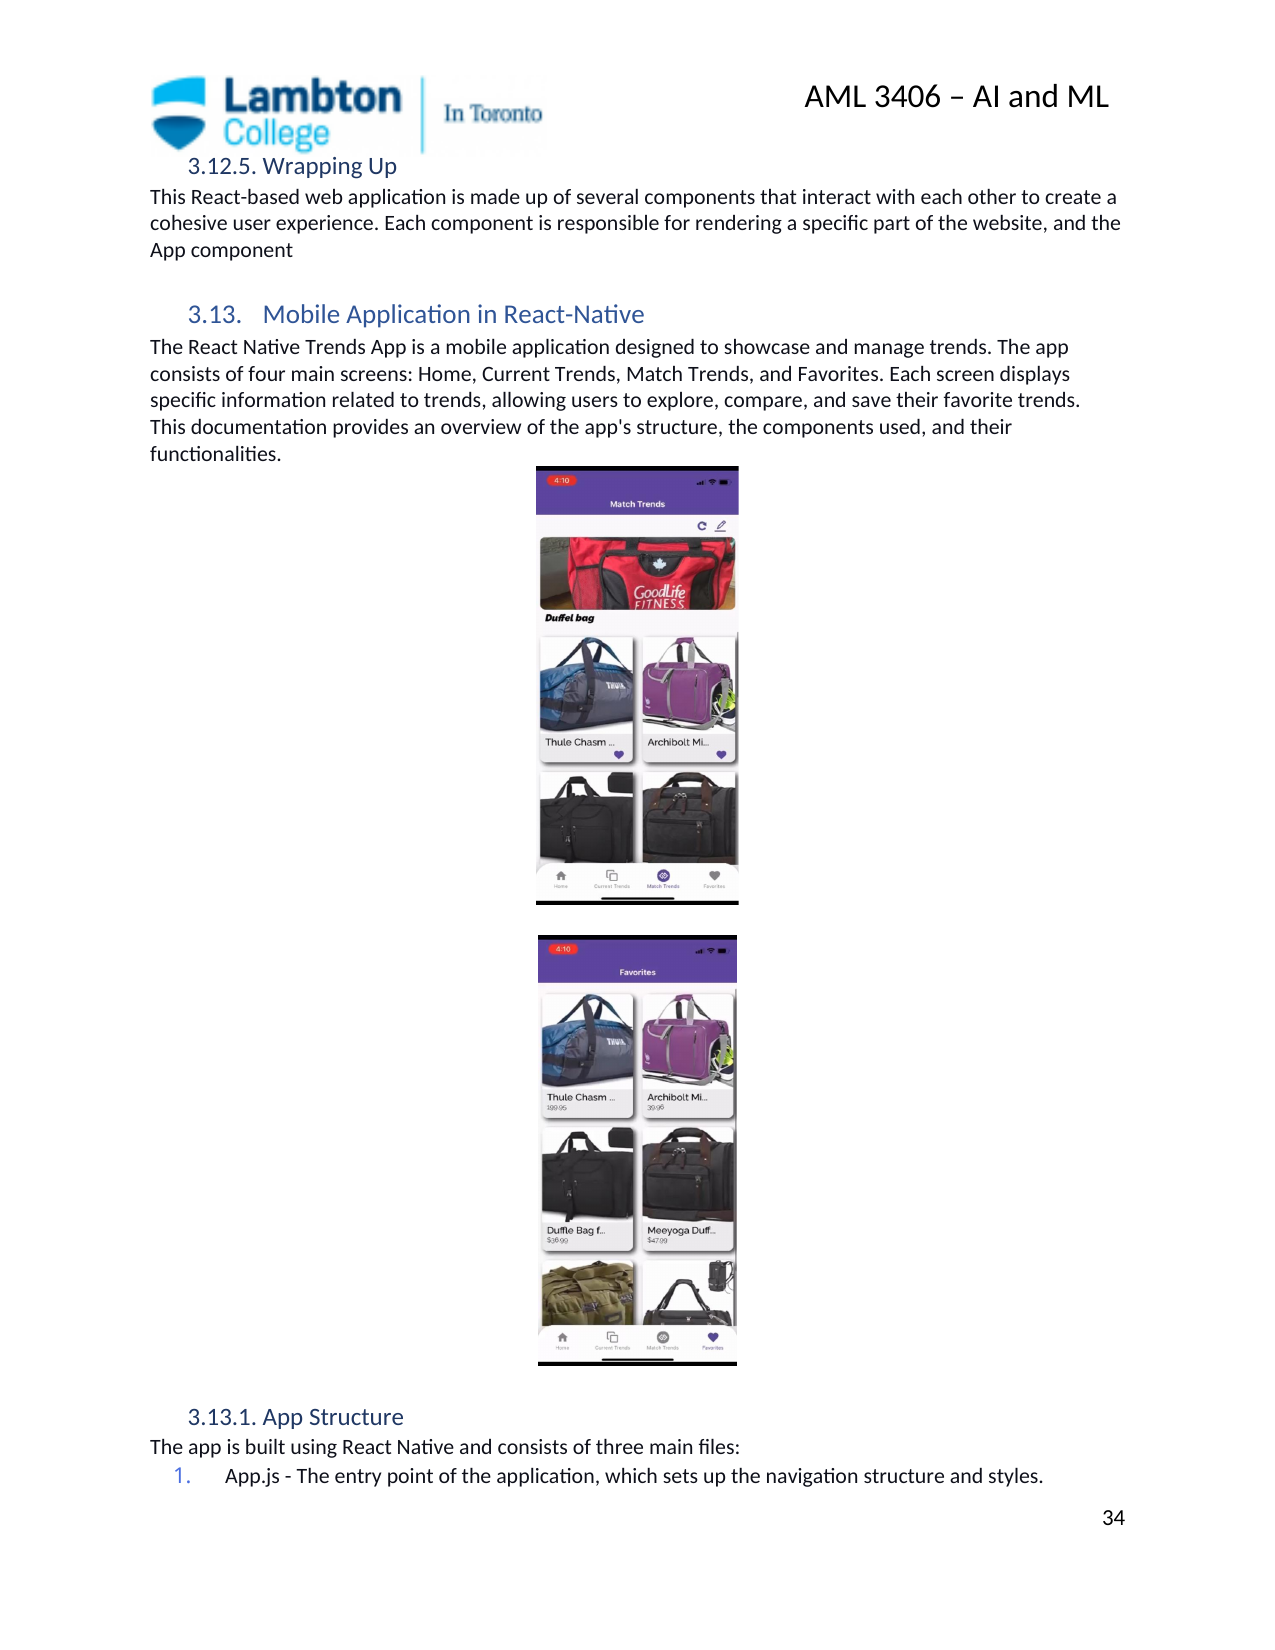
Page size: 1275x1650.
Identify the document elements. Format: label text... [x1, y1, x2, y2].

text This React-based web application is made up of several components that interact with each other to create a cohesive user experience. Each component is responsible for rendering a specific part of the website, and the App component [150, 183, 1125, 263]
picture [538, 935, 737, 1366]
text The app is built using React Native and consists of three main files: [150, 1433, 1125, 1460]
picture [150, 75, 547, 157]
subtitle App Structure [187, 1401, 1125, 1431]
subtitle Mobile Application in React-Native [187, 298, 1125, 331]
picture [536, 466, 739, 905]
text The React Native Trends App is a mobile application designed to showcase and manage trends. The app consists of four main screens: Home, Current Trends, Match Trends, and Favorites. Each screen displays specific information related to trends, allowing users to explore, compare, and save their favorite trends. [150, 333, 1125, 413]
list App.js - The entry point of the application, which sets up the navigation structure and styles. [173, 1460, 1125, 1490]
subtitle Wrapping Up [187, 150, 1125, 181]
text This documentation provides an overview of the app's structure, the components used, and their functionalities. [150, 413, 1125, 467]
